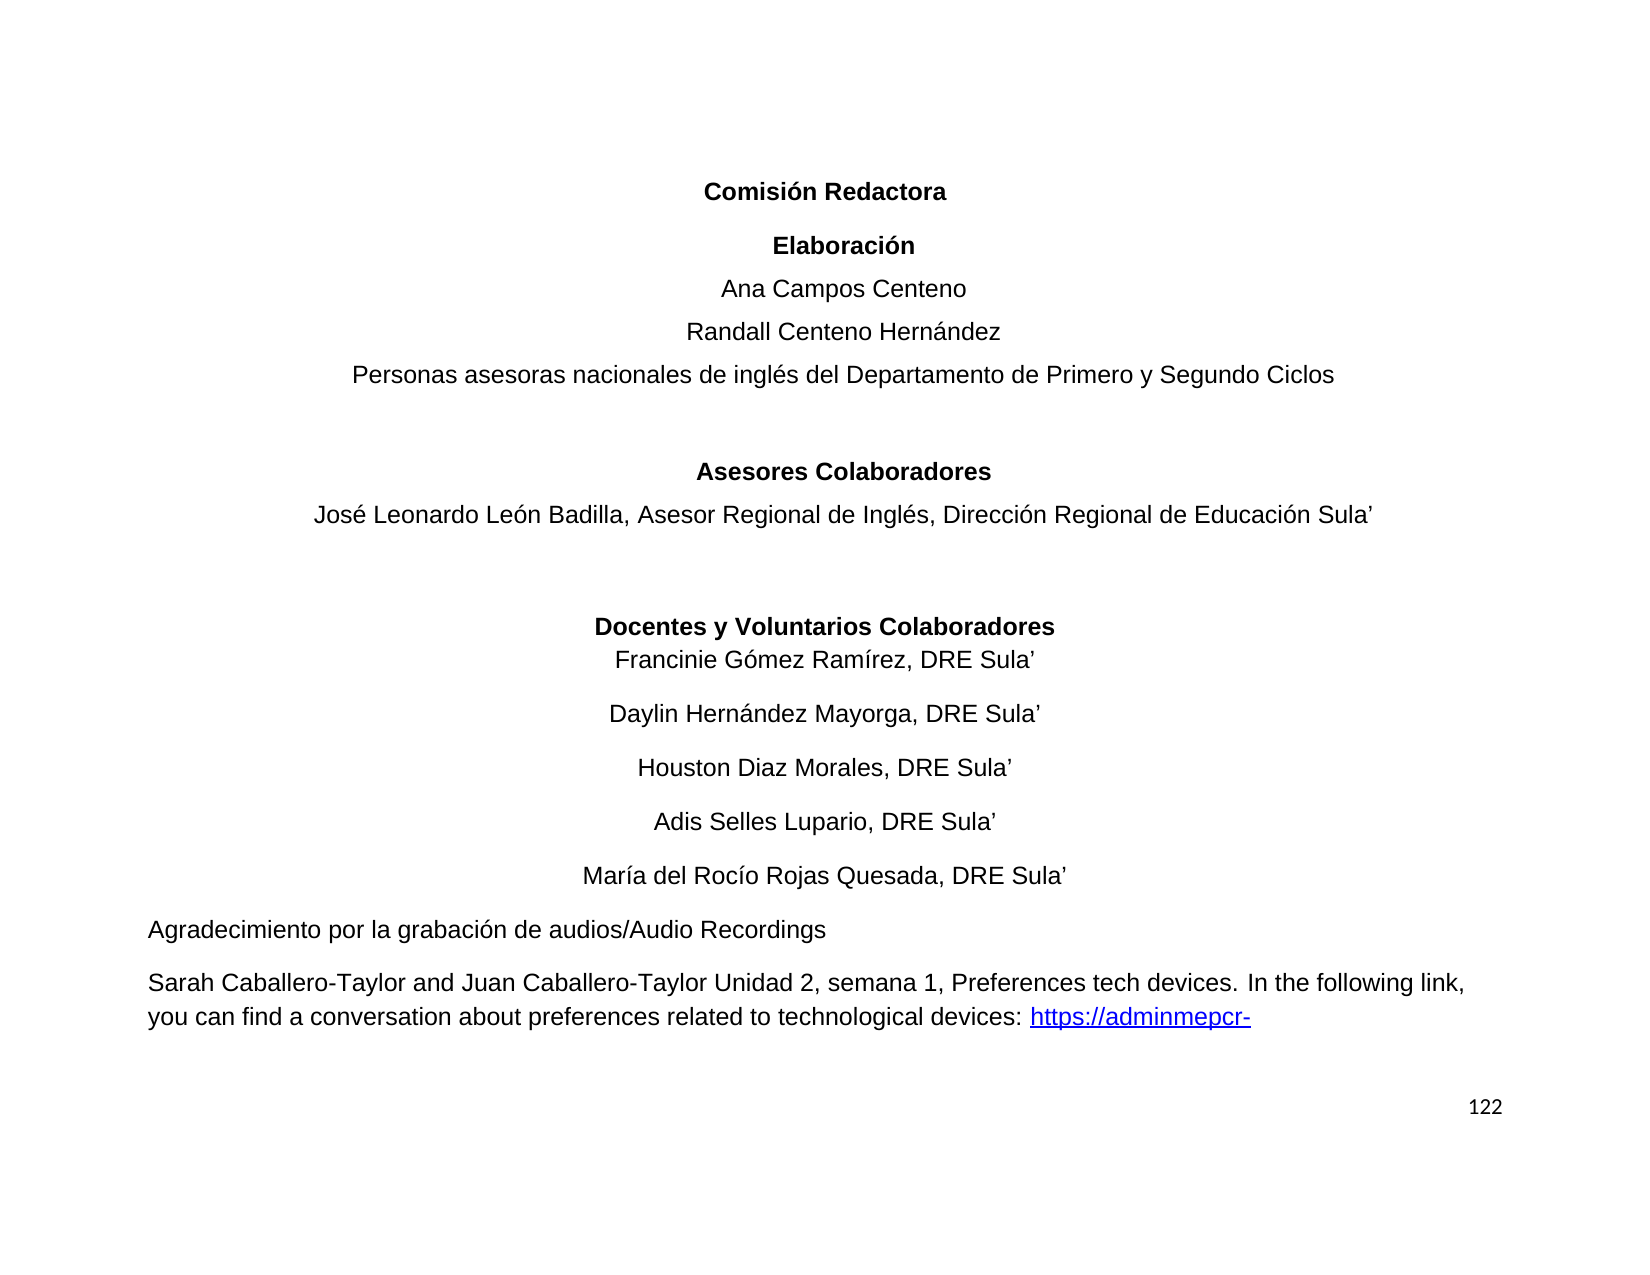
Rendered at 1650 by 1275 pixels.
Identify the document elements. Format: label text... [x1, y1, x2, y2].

text Daylin Hernández Mayorga, DRE Sula’ [148, 699, 1502, 728]
subtitle Docentes y Voluntarios Colaboradores [148, 612, 1502, 641]
text María del Rocío Rojas Quesada, DRE Sula’ [148, 861, 1502, 889]
text José Leonardo León Badilla, Asesor Regional de Inglés, Dirección Regional de Educación Sula’ [185, 501, 1502, 529]
text Adis Selles Lupario, DRE Sula’ [148, 807, 1502, 836]
text Francinie Gómez Ramírez, DRE Sula’ [148, 645, 1502, 674]
text Ana Campos Centeno [185, 274, 1502, 303]
text Randall Centeno Hernández [185, 317, 1502, 346]
text Elaboración [185, 231, 1502, 260]
text Personas asesoras nacionales de inglés del Departamento de Primero y Segundo Ciclos [185, 360, 1502, 389]
text Asesores Colaboradores [185, 457, 1502, 486]
text Agradecimiento por la grabación de audios/Audio Recordings [148, 914, 1502, 943]
text Comisión Redactora [148, 177, 1502, 206]
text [148, 968, 1502, 1030]
text Houston Diaz Morales, DRE Sula’ [148, 753, 1502, 782]
